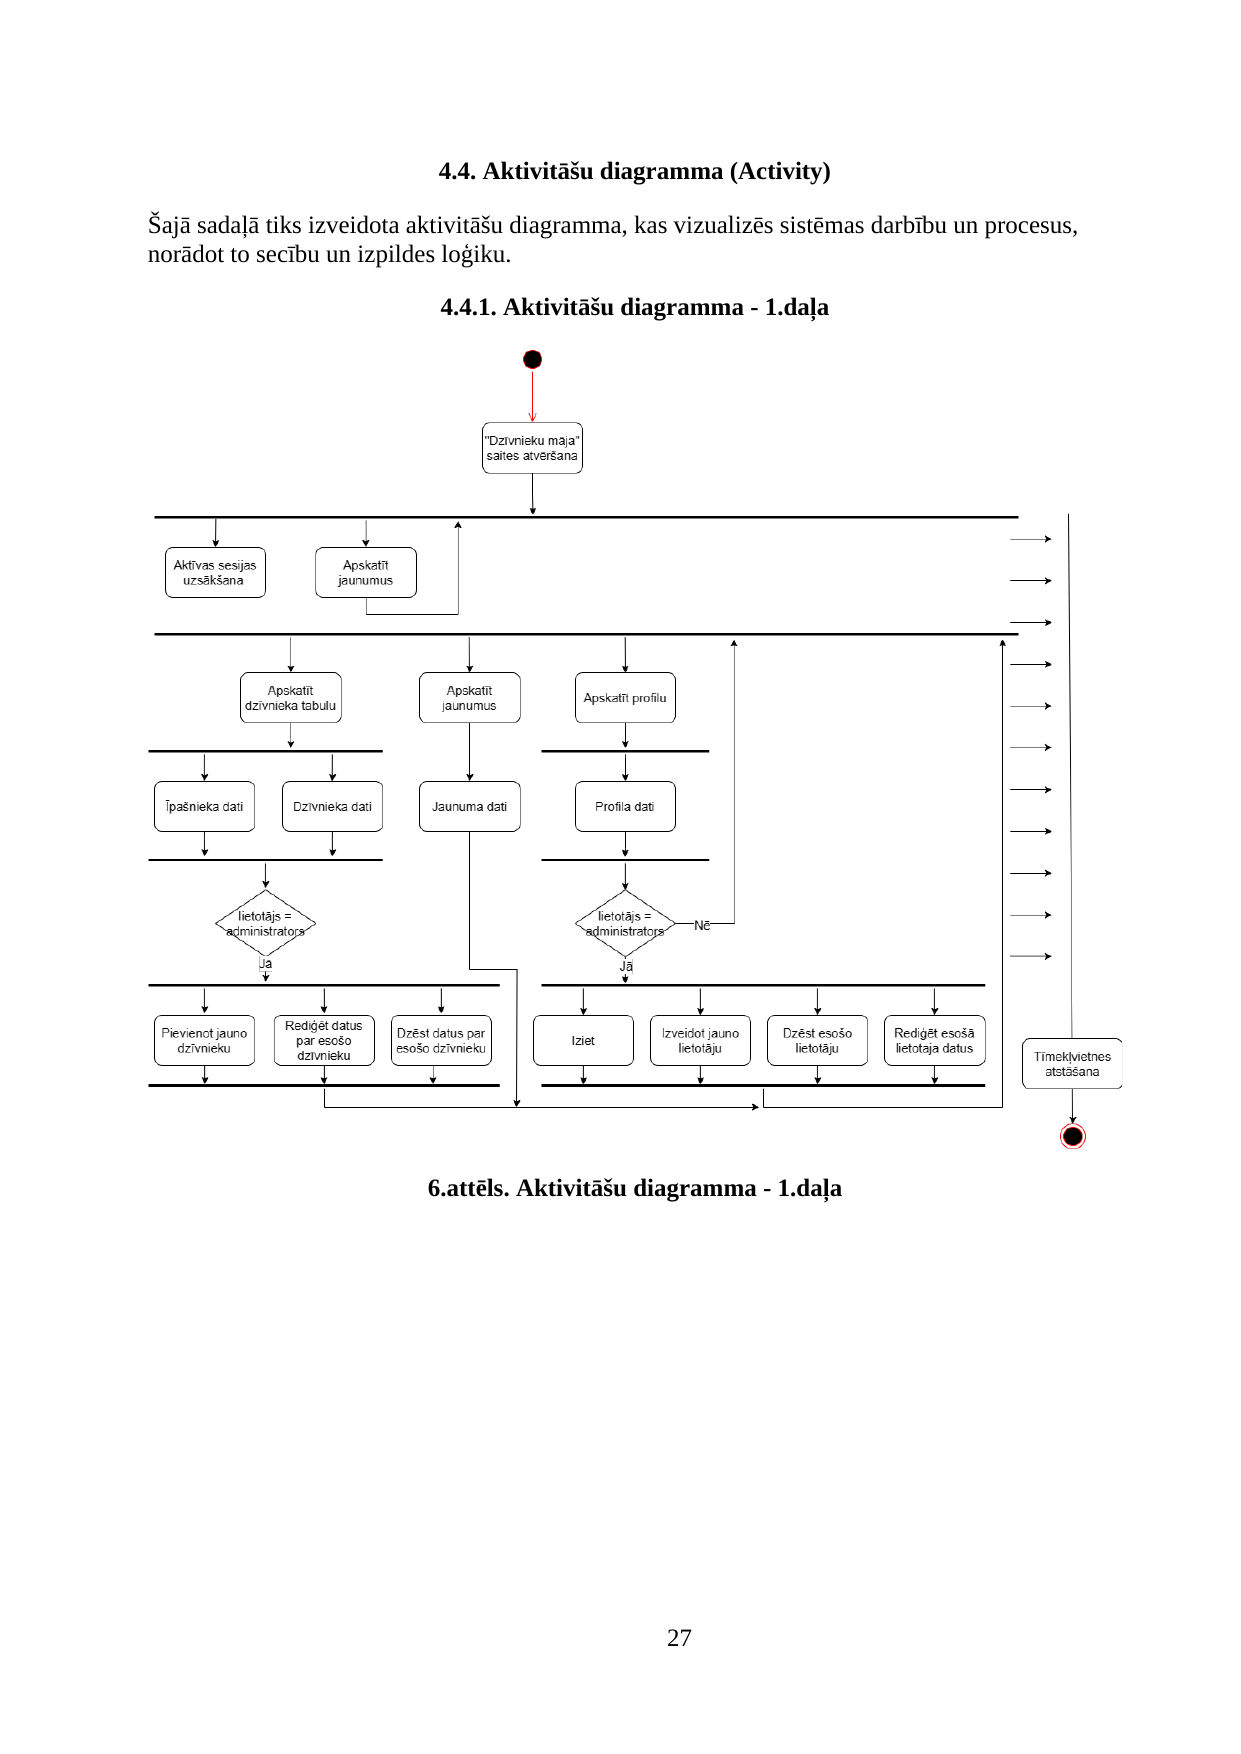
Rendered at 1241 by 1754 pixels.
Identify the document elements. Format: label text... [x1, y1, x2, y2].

subtitle 4.4. Aktivitāšu diagramma (Activity) [148, 156, 1122, 185]
subtitle 6.attēls. Aktivitāšu diagramma - 1.daļa [148, 1173, 1122, 1202]
picture [147, 346, 1123, 1149]
subtitle Šajā sadaļā tiks izveidota aktivitāšu diagramma, kas vizualizēs sistēmas darbību un procesus, norādot to secību un izpildes loģiku. [148, 210, 1122, 267]
subtitle 4.4.1. Aktivitāšu diagramma - 1.daļa [148, 292, 1122, 321]
